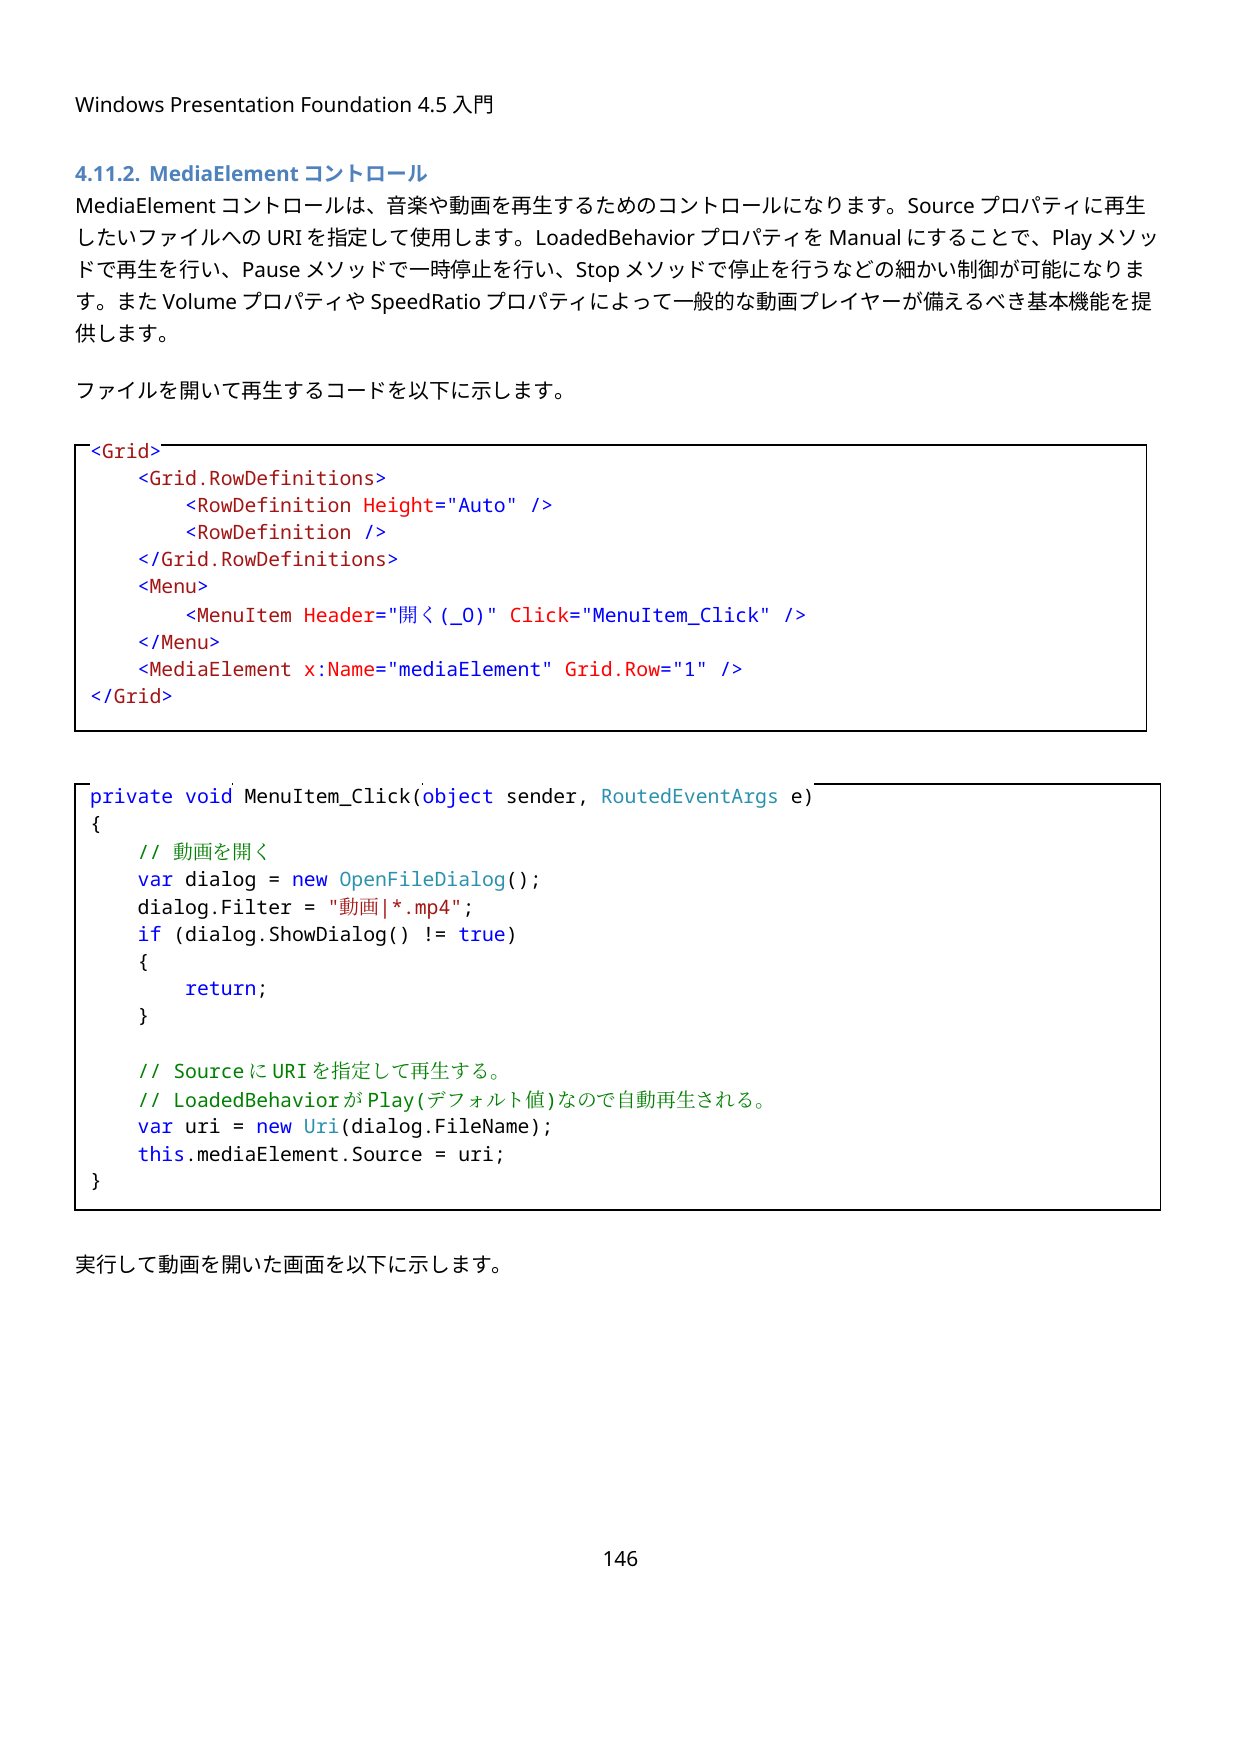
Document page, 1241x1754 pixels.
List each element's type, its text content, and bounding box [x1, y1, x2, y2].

text MediaElementコントロールは、音楽や動画を再生するためのコントロールになります。Sourceプロパティに再生したいファイルへのURIを指定して使用します。LoadedBehaviorプロパティをManualにすることで、Playメソッドで再生を行い、Pauseメソッドで一時停止を行い、Stopメソッドで停止を行うなどの細かい制御が可能になります。またVolumeプロパティやSpeedRatioプロパティによって一般的な動画プレイヤーが備えるべき基本機能を提供します。 [75, 188, 1165, 348]
subtitle MediaElementコントロール [75, 156, 1165, 188]
text ファイルを開いて再生するコードを以下に示します。 [75, 373, 1165, 405]
text 実行して動画を開いた画面を以下に示します。 [75, 1248, 1165, 1279]
